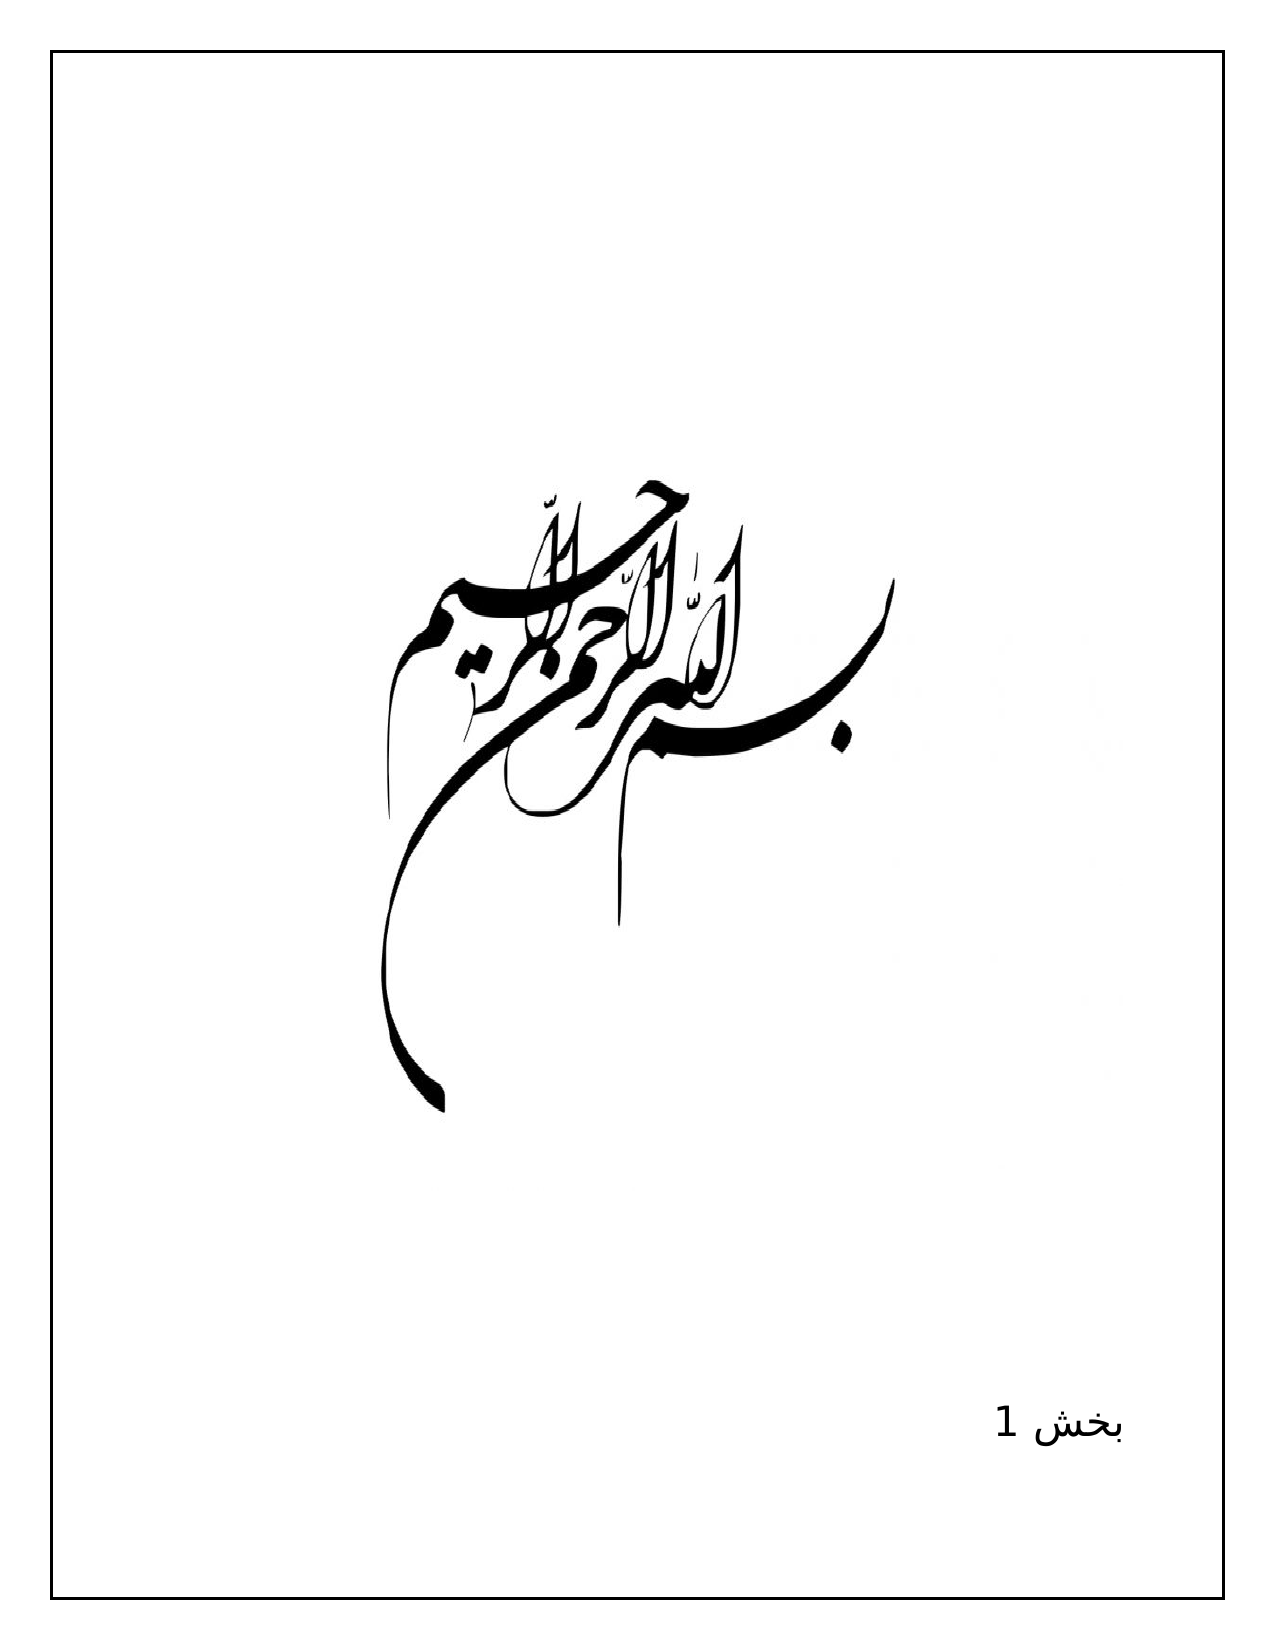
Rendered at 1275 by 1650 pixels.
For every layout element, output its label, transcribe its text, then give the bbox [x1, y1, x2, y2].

text بخش 1 [150, 1397, 1125, 1446]
picture [151, 422, 1124, 1191]
